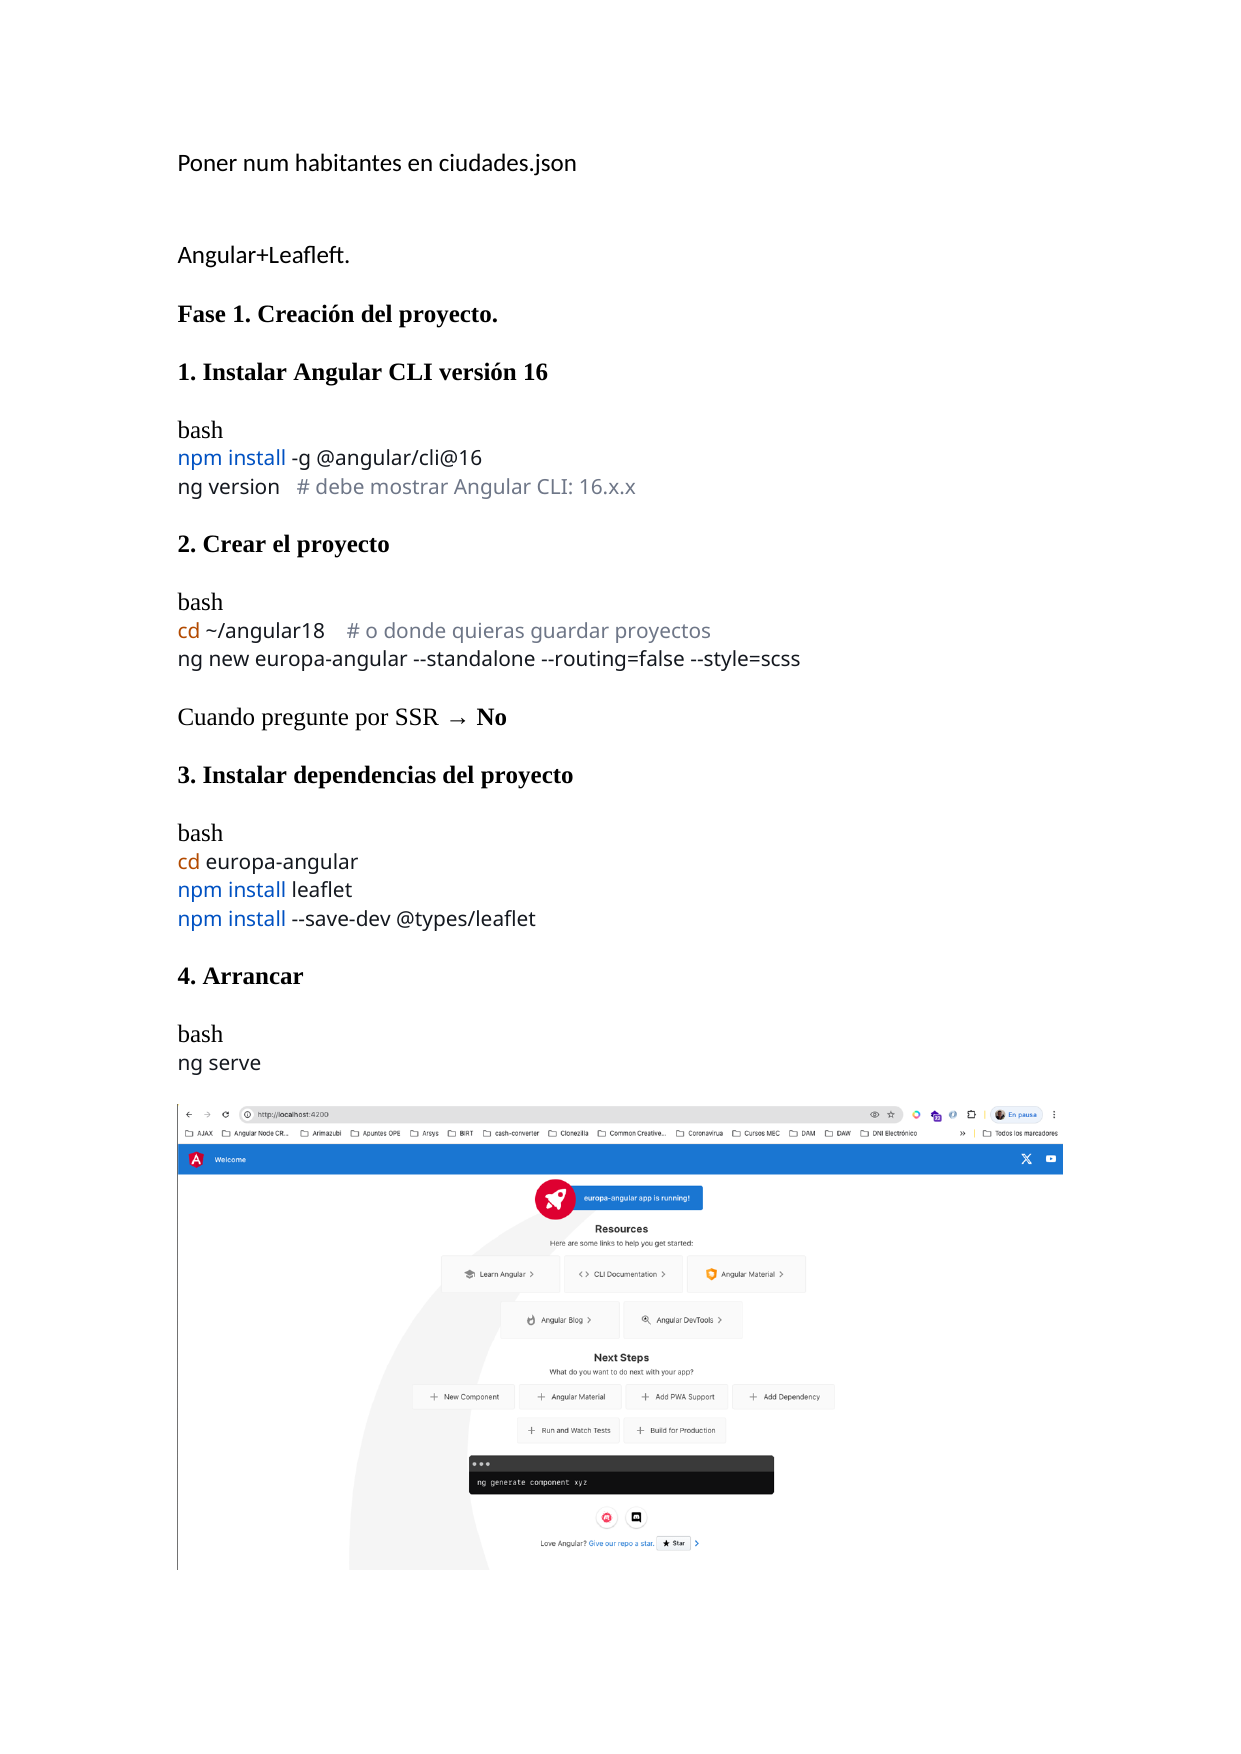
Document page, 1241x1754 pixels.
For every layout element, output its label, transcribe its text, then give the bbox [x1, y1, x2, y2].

text 1. Instalar Angular CLI versión 16 [177, 357, 1063, 386]
text bash [177, 587, 1063, 616]
text 3. Instalar dependencias del proyecto [177, 760, 1063, 789]
text bash [177, 415, 1063, 443]
text Cuando pregunte por SSR → No [177, 702, 1063, 731]
text ng new europa-angular --standalone --routing=false --style=scss [177, 644, 1063, 673]
text cd europa-angular [177, 847, 1063, 875]
text 2. Crear el proyecto [177, 529, 1063, 558]
text cd ~/angular18 # o donde quieras guardar proyectos [177, 616, 1063, 644]
picture [177, 1104, 1063, 1570]
text 4. Arrancar [177, 961, 1063, 990]
text npm install --save-dev @types/leaflet [177, 904, 1063, 932]
text npm install leaflet [177, 875, 1063, 904]
text npm install -g @angular/cli@16 [177, 443, 1063, 472]
text Fase 1. Creación del proyecto. [177, 299, 1063, 328]
text bash [177, 818, 1063, 847]
text Angular+Leafleft. [177, 239, 1063, 270]
text Poner num habitantes en ciudades.json [177, 148, 1063, 178]
text ng serve [177, 1048, 1063, 1076]
text bash [177, 1019, 1063, 1048]
text ng version # debe mostrar Angular CLI: 16.x.x [177, 472, 1063, 500]
